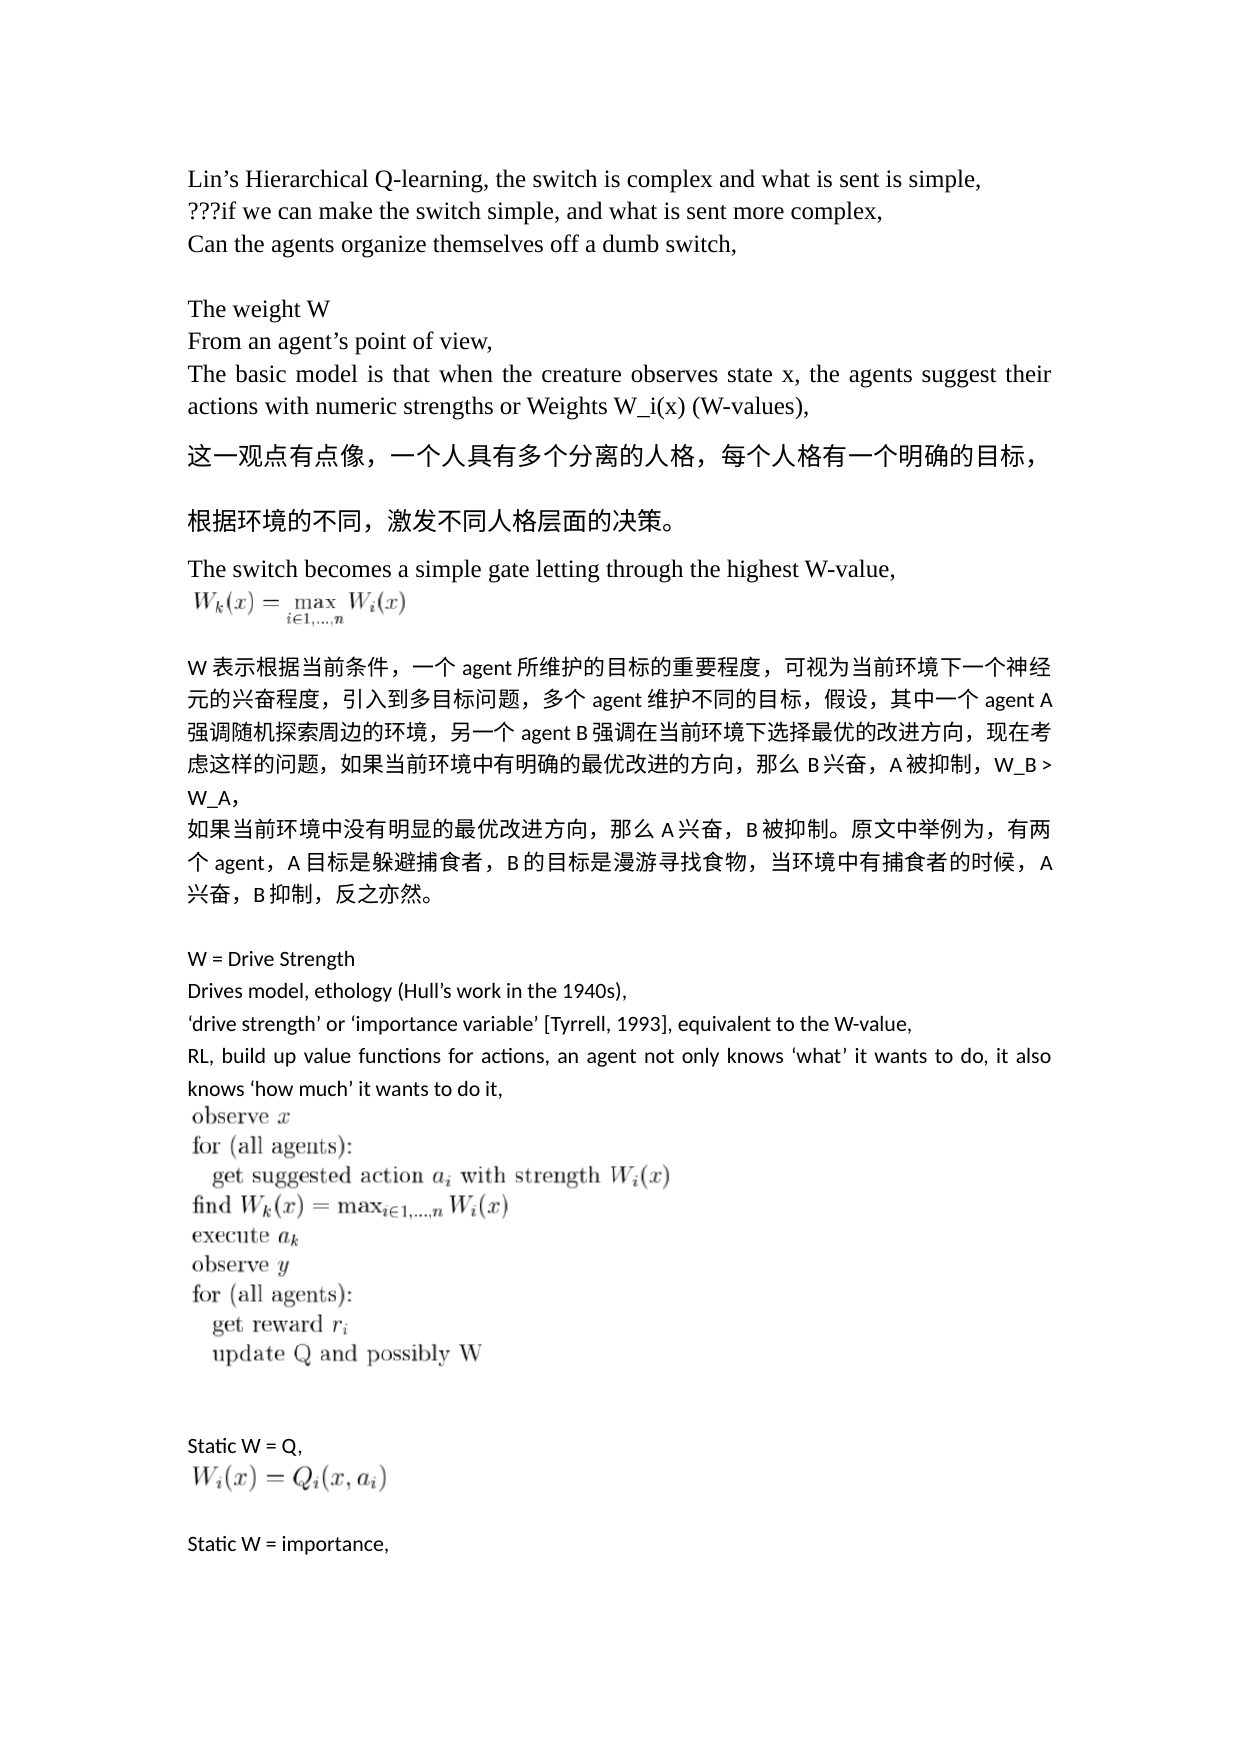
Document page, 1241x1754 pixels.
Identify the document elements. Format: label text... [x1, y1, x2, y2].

list The weight W [187, 292, 1053, 324]
list Can the agents organize themselves off a dumb switch, [187, 227, 1053, 259]
list ???if we can make the switch simple, and what is sent more complex, [187, 194, 1053, 227]
list ‘drive strength’ or ‘importance variable’ [Tyrrell, 1993], equivalent to the W-value, [187, 1007, 1053, 1039]
list From an agent’s point of view, [187, 324, 1053, 357]
list Static W = Q, [187, 1429, 1053, 1462]
picture [187, 1462, 393, 1498]
list W = Drive Strength [187, 942, 1053, 974]
picture [187, 1104, 675, 1371]
list Static W = importance, [187, 1527, 1053, 1559]
list Drives model, ethology (Hull’s work in the 1940s), [187, 974, 1053, 1007]
list The basic model is that when the creature observes state x, the agents suggest their actions with numeric strengths or Weights W_i(x) (W-values), [187, 357, 1053, 422]
list 这一观点有点像，一个人具有多个分离的人格，每个人格有一个明确的目标，根据环境的不同，激发不同人格层面的决策。 [187, 422, 1053, 552]
list W表示根据当前条件，一个agent所维护的目标的重要程度，可视为当前环境下一个神经元的兴奋程度，引入到多目标问题，多个agent维护不同的目标，假设，其中一个agent A强调随机探索周边的环境，另一个agent B强调在当前环境下选择最优的改进方向，现在考虑这样的问题，如果当前环境中有明确的最优改进的方向，那么B兴奋，A被抑制，W_B > W_A， [187, 649, 1053, 812]
list RL, build up value functions for actions, an agent not only knows ‘what’ it wants to do, it also knows ‘how much’ it wants to do it, [187, 1039, 1053, 1104]
list The switch becomes a simple gate letting through the highest W-value, [187, 552, 1053, 584]
list 如果当前环境中没有明显的最优改进方向，那么A兴奋，B被抑制。原文中举例为，有两个agent，A目标是躲避捕食者，B的目标是漫游寻找食物，当环境中有捕食者的时候，A兴奋，B抑制，反之亦然。 [187, 812, 1053, 909]
list Lin’s Hierarchical Q-learning, the switch is complex and what is sent is simple, [187, 162, 1053, 194]
picture [187, 584, 420, 632]
